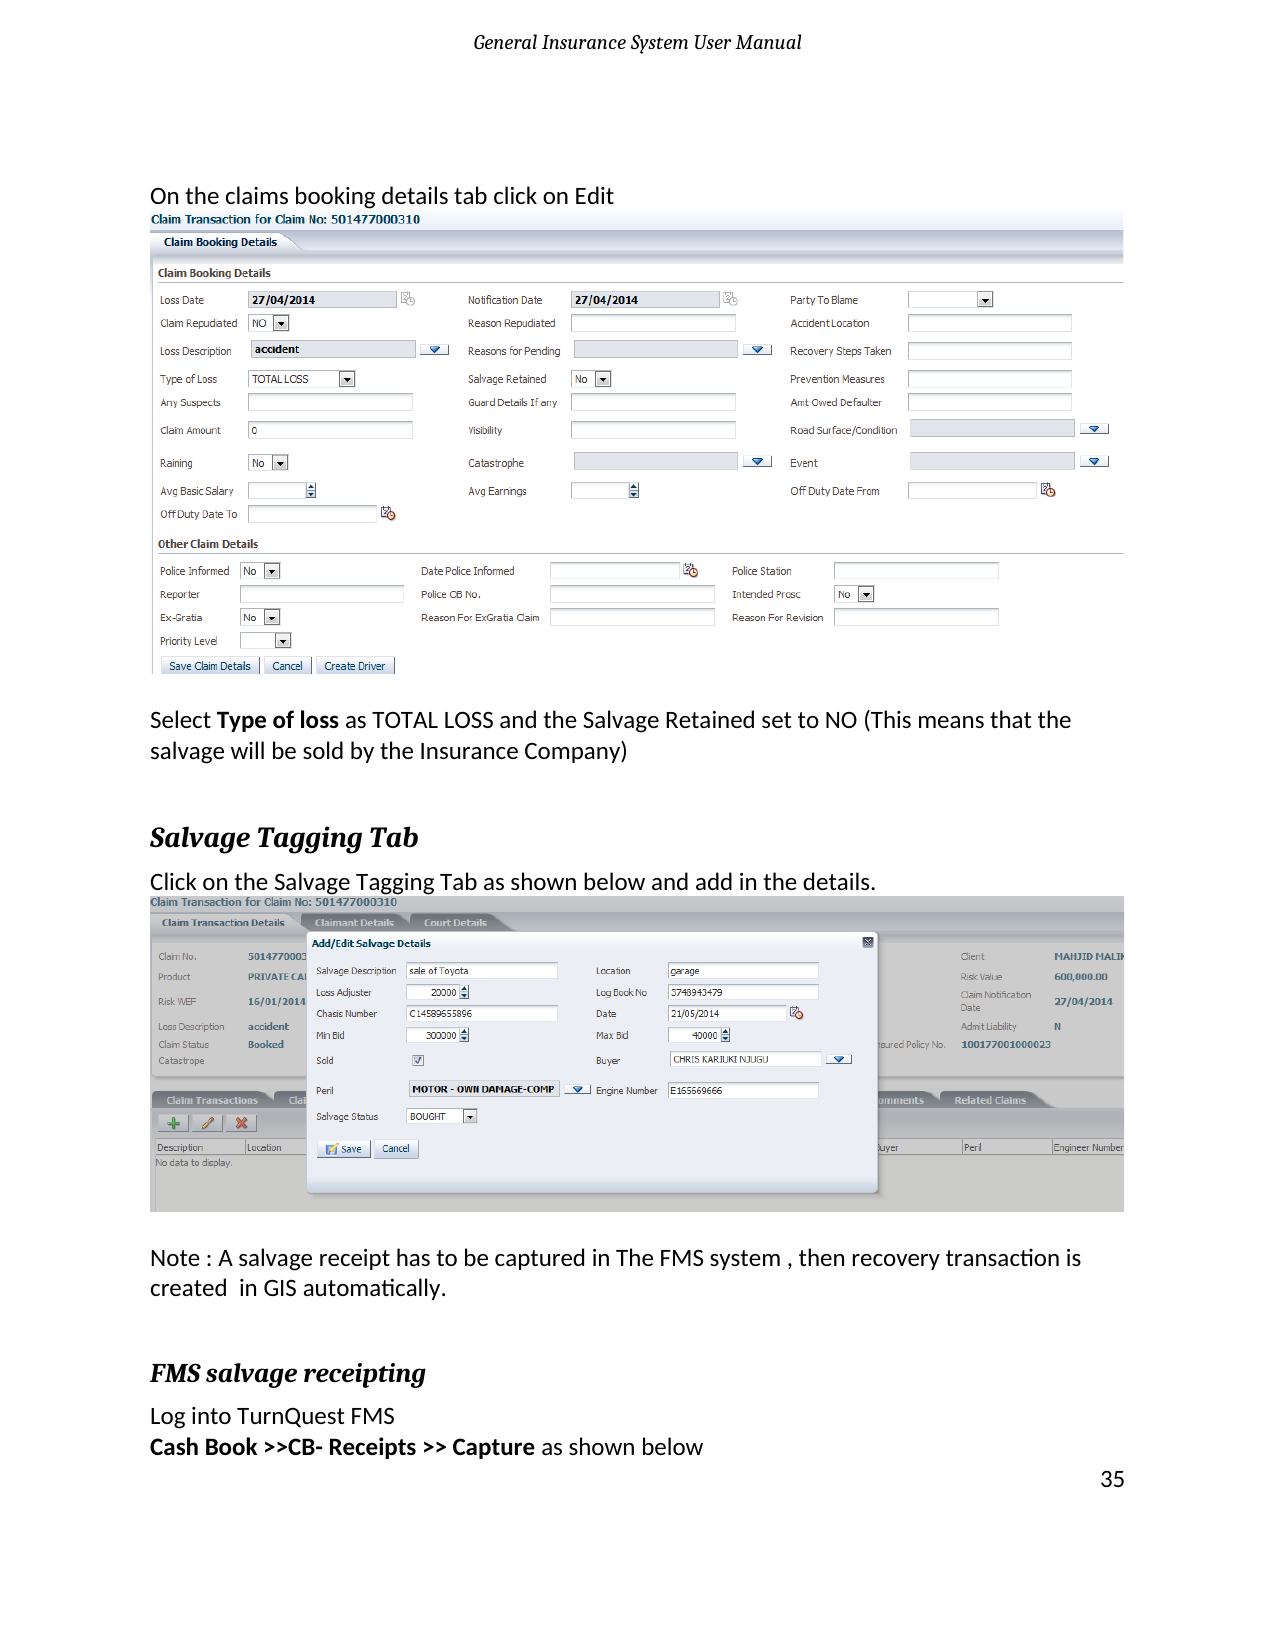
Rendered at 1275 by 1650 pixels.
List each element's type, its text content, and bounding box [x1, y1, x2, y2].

text Select Type of loss as TOTAL LOSS and the Salvage Retained set to NO (This means that the salvage will be sold by the Insurance Company) [150, 704, 1125, 766]
text Cash Book >>CB- Receipts >> Capture as shown below [150, 1431, 1125, 1461]
text Log into TurnQuest FMS [150, 1400, 1125, 1431]
subtitle Salvage Tagging Tab [150, 821, 1125, 854]
text Note : A salvage receipt has to be captured in The FMS system , then recovery transaction is created in GIS automatically. [150, 1242, 1125, 1303]
text Click on the Salvage Tagging Tab as shown below and add in the details. [150, 866, 1125, 896]
picture [150, 211, 1124, 674]
picture [150, 896, 1125, 1212]
subtitle FMS salvage receipting [150, 1358, 1125, 1389]
text On the claims booking details tab click on Edit [150, 181, 1125, 211]
